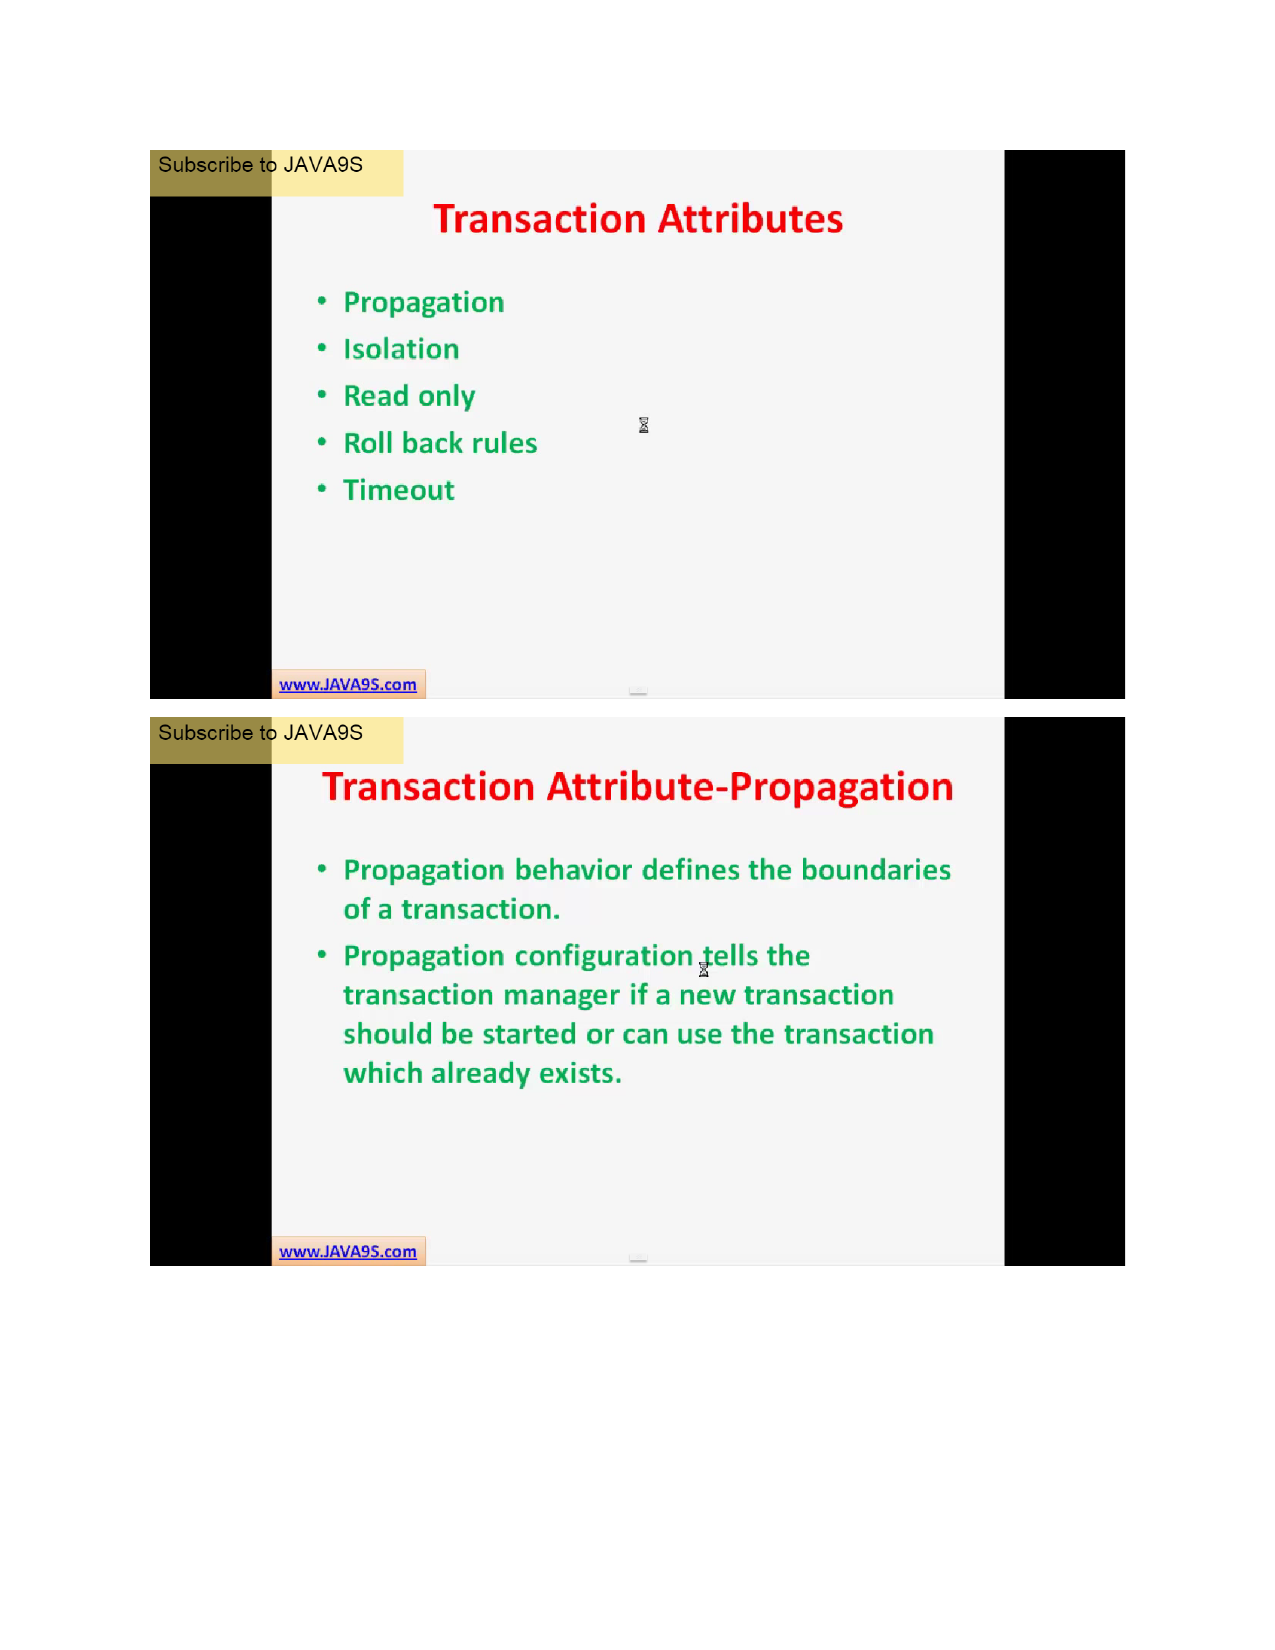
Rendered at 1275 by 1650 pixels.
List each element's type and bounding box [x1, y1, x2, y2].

picture [150, 150, 1125, 699]
picture [150, 717, 1125, 1266]
